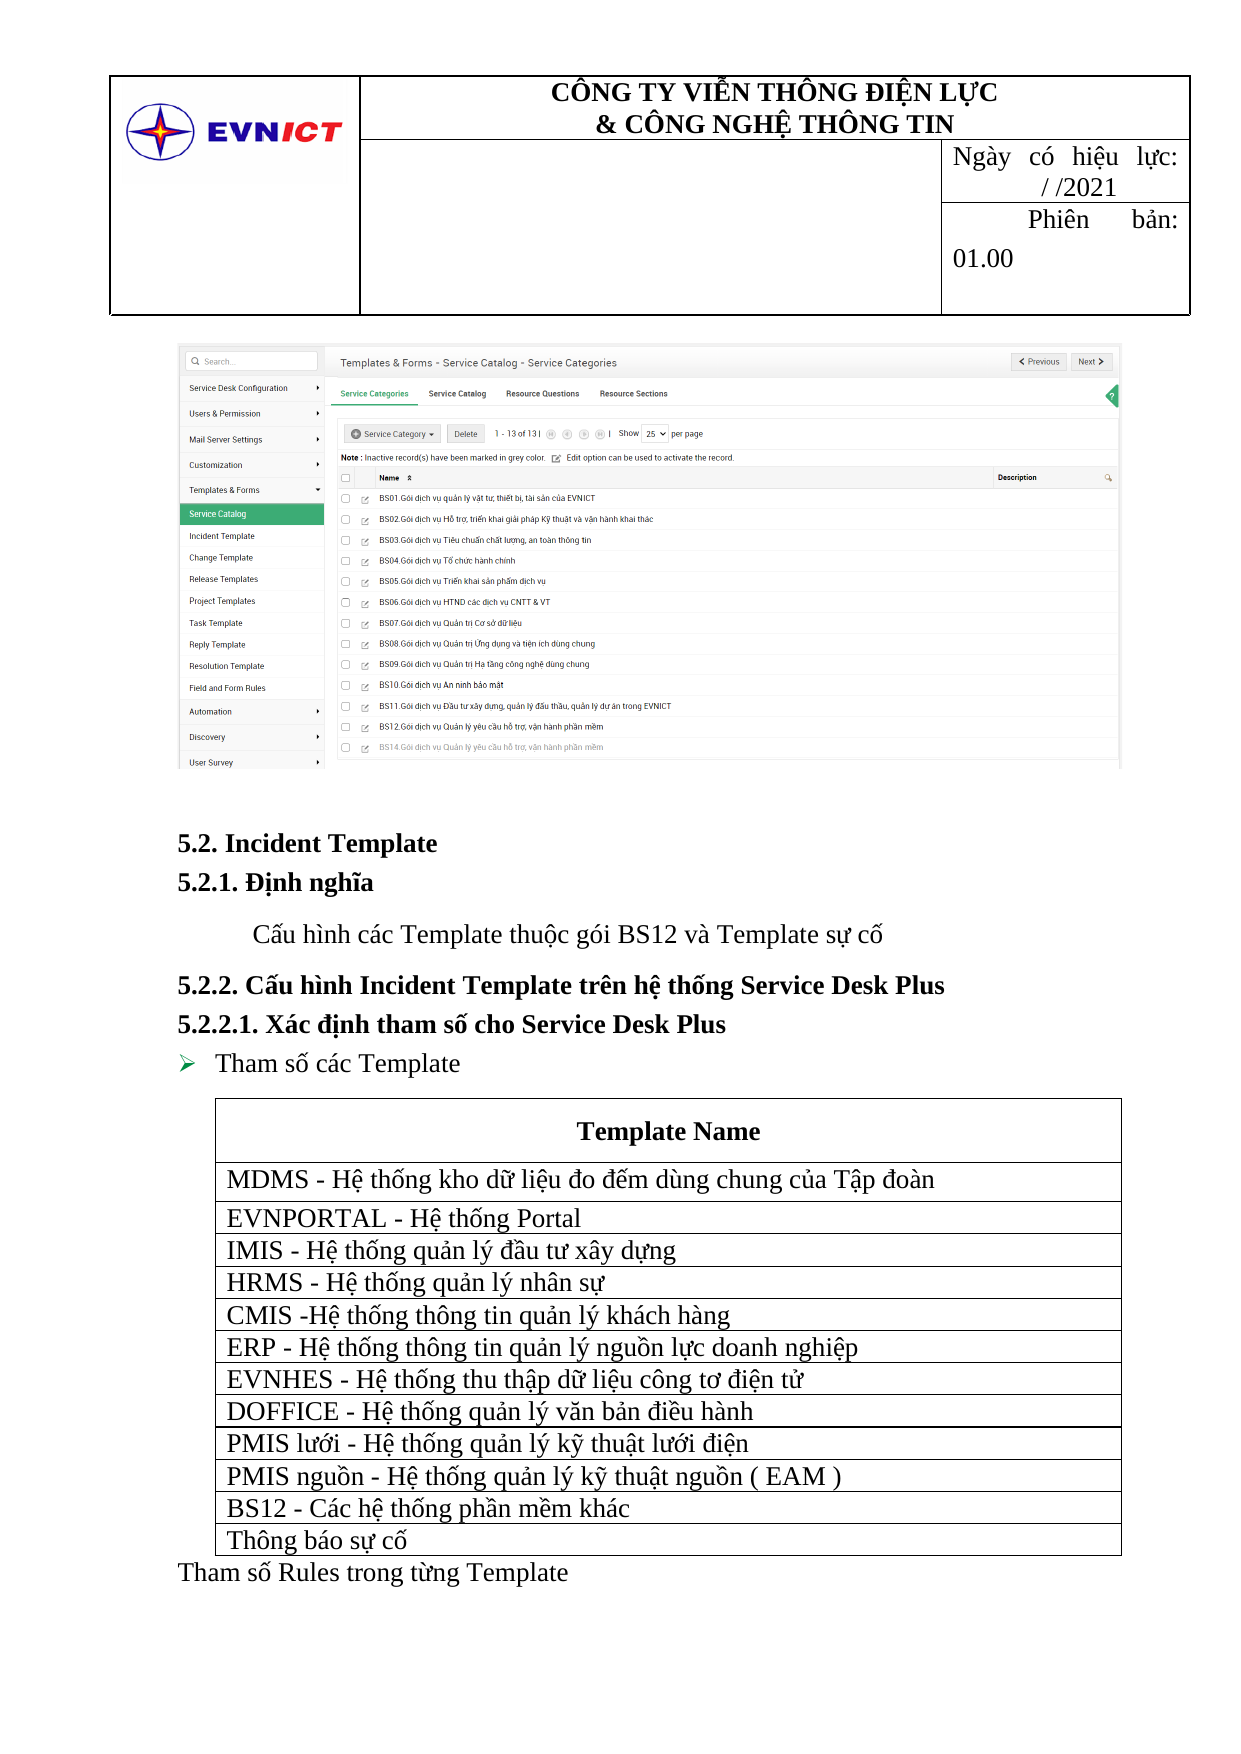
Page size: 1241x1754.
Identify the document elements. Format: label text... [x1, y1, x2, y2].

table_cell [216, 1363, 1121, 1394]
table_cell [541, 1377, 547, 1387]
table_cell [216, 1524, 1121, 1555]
text Tham số Rules trong từng Template [177, 1556, 1122, 1587]
list Incident Template [177, 828, 1122, 859]
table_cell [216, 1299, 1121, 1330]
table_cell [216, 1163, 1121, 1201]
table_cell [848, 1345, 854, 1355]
picture [122, 77, 348, 187]
picture [177, 343, 1123, 769]
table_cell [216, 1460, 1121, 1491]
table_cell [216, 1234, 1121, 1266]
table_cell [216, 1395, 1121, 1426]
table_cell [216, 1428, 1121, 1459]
list Cấu hình Incident Template trên hệ thống Service Desk Plus [177, 969, 1122, 1000]
text Cấu hình các Template thuộc gói BS12 và Template sự cố [177, 918, 1122, 949]
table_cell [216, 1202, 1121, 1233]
list Định nghĩa [177, 866, 1122, 898]
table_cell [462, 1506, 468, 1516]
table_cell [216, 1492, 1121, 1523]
list Tham số các Template [177, 1047, 1122, 1078]
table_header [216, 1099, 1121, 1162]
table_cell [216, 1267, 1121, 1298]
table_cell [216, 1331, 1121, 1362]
list Xác định tham số cho Service Desk Plus [177, 1008, 1122, 1039]
